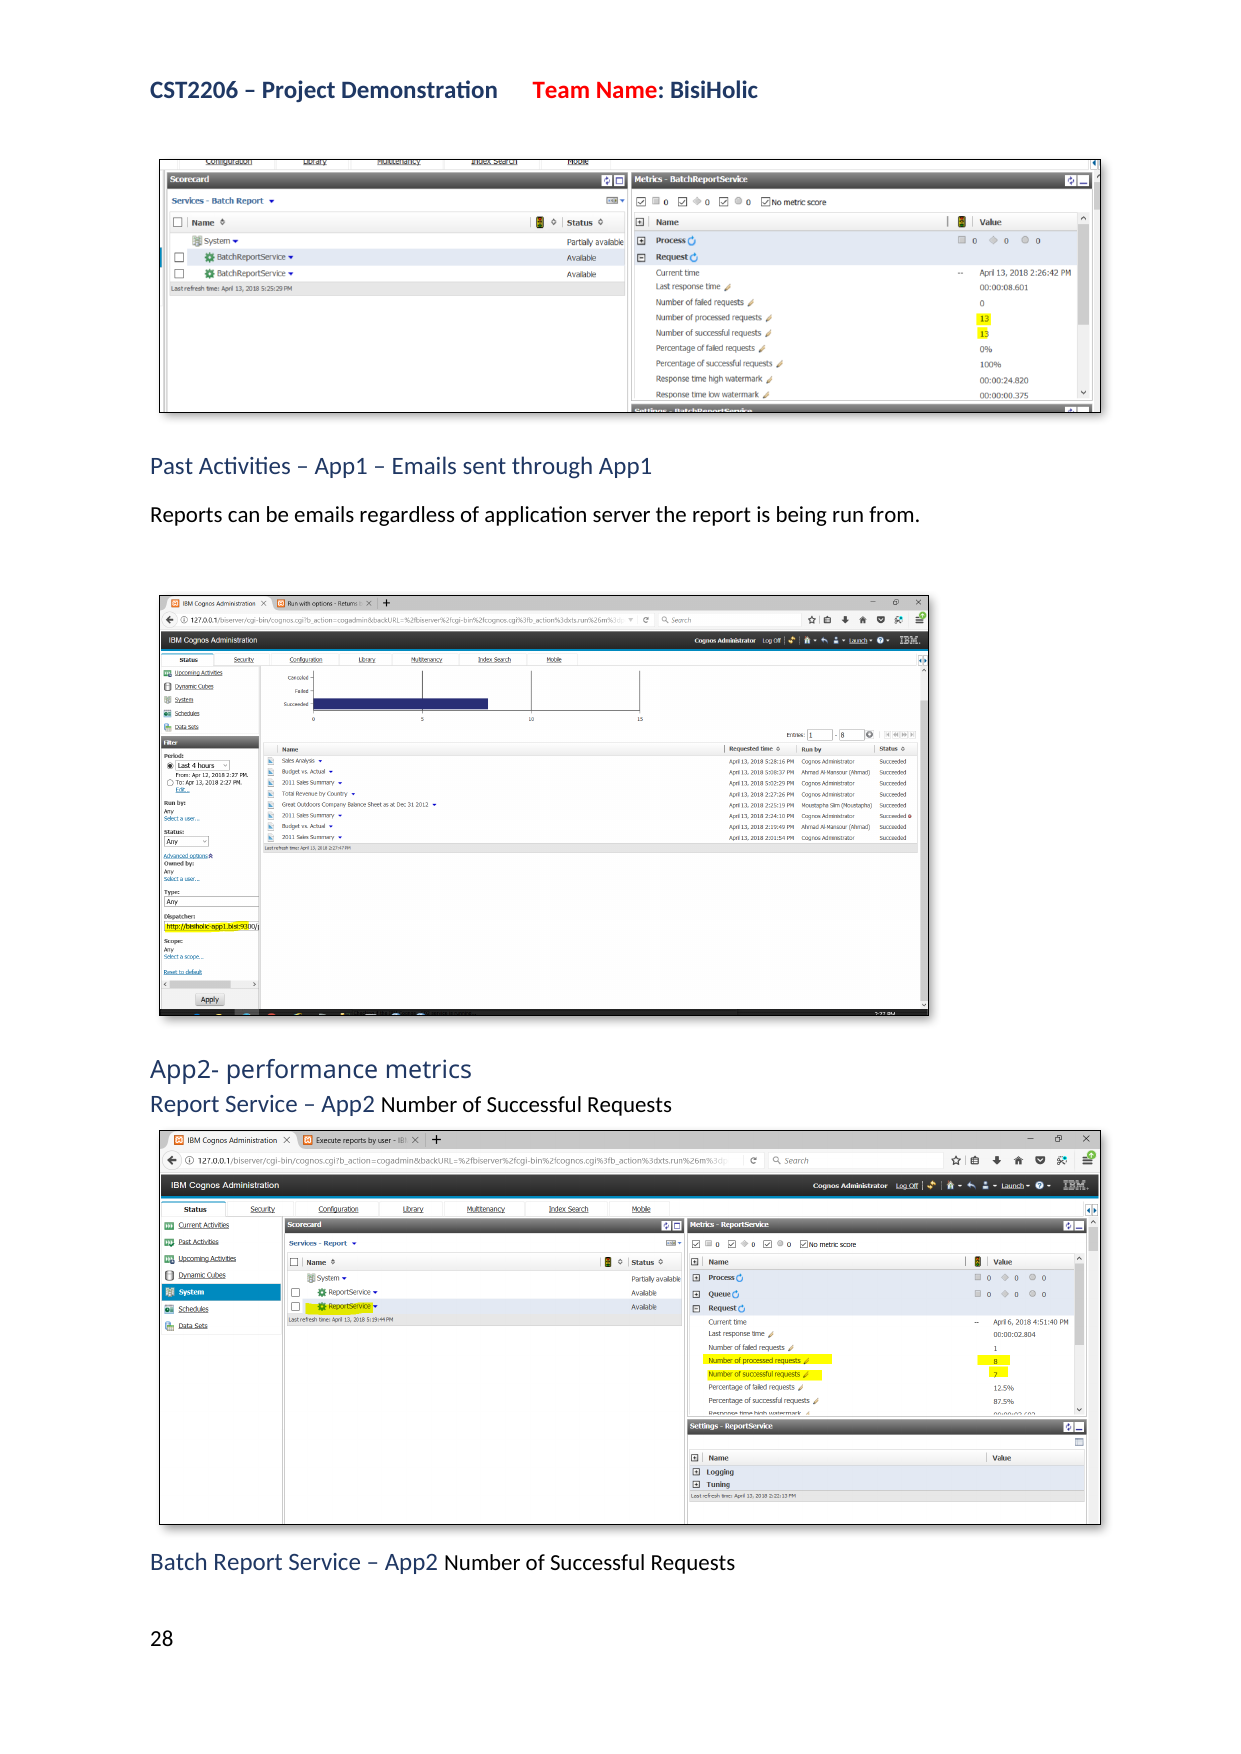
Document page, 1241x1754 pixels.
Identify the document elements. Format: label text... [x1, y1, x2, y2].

picture [160, 596, 928, 648]
list Report Service – App2 Number of Successful Requests [150, 1088, 1090, 1119]
list Batch Report Service – App2 Number of Successful Requests [150, 1546, 1090, 1576]
subtitle App2- performance metrics [150, 1052, 1090, 1086]
picture [160, 652, 928, 1015]
picture [160, 160, 1100, 412]
picture [160, 1131, 1100, 1524]
list Past Activities – App1 – Emails sent through App1 [150, 450, 1090, 481]
text Reports can be emails regardless of application server the report is being run from. [150, 500, 1090, 528]
